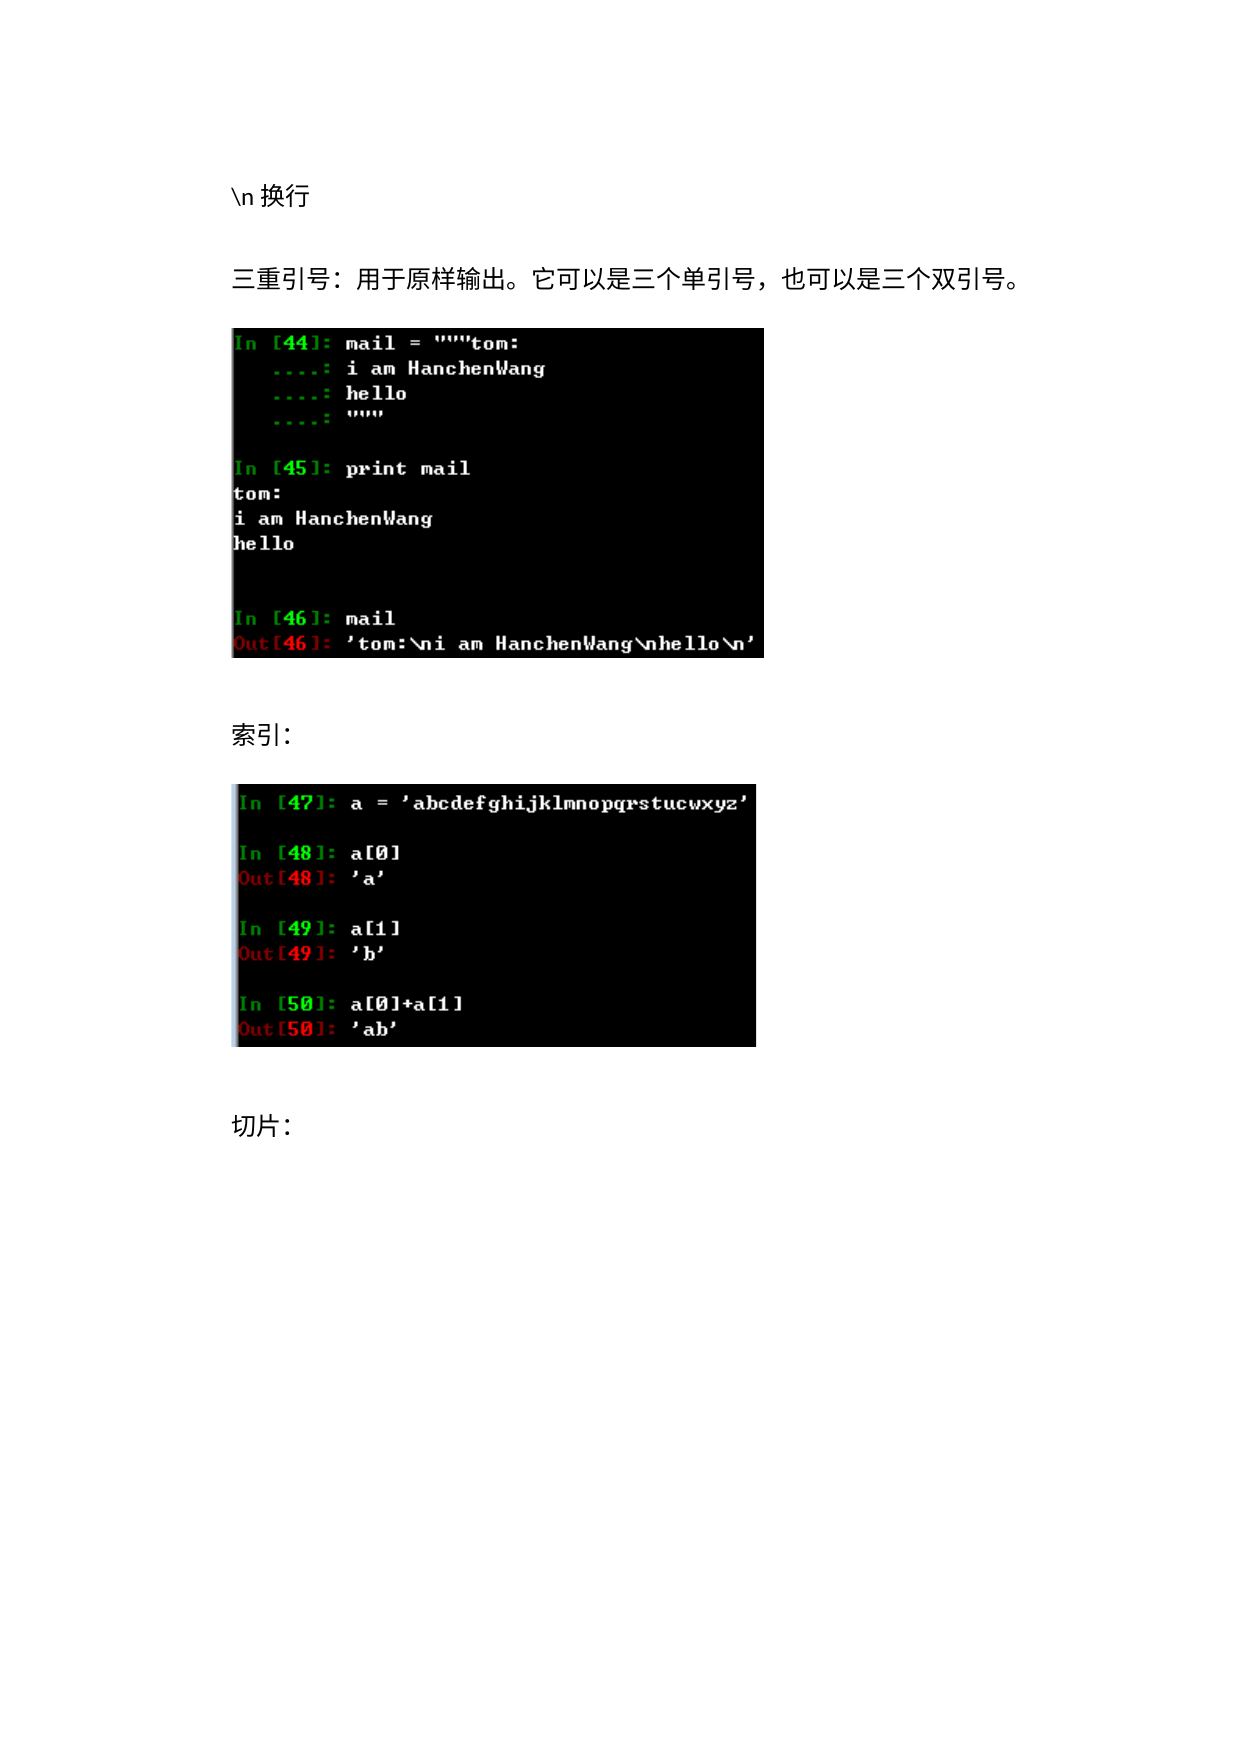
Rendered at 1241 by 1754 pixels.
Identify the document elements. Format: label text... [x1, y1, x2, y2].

picture [231, 328, 764, 658]
text 三重引号：用于原样输出。它可以是三个单引号，也可以是三个双引号。 [187, 245, 1053, 310]
text \n 换行 [187, 162, 1053, 227]
text 切片： [187, 1092, 1053, 1157]
text 索引： [187, 701, 1053, 766]
picture [231, 784, 757, 1047]
